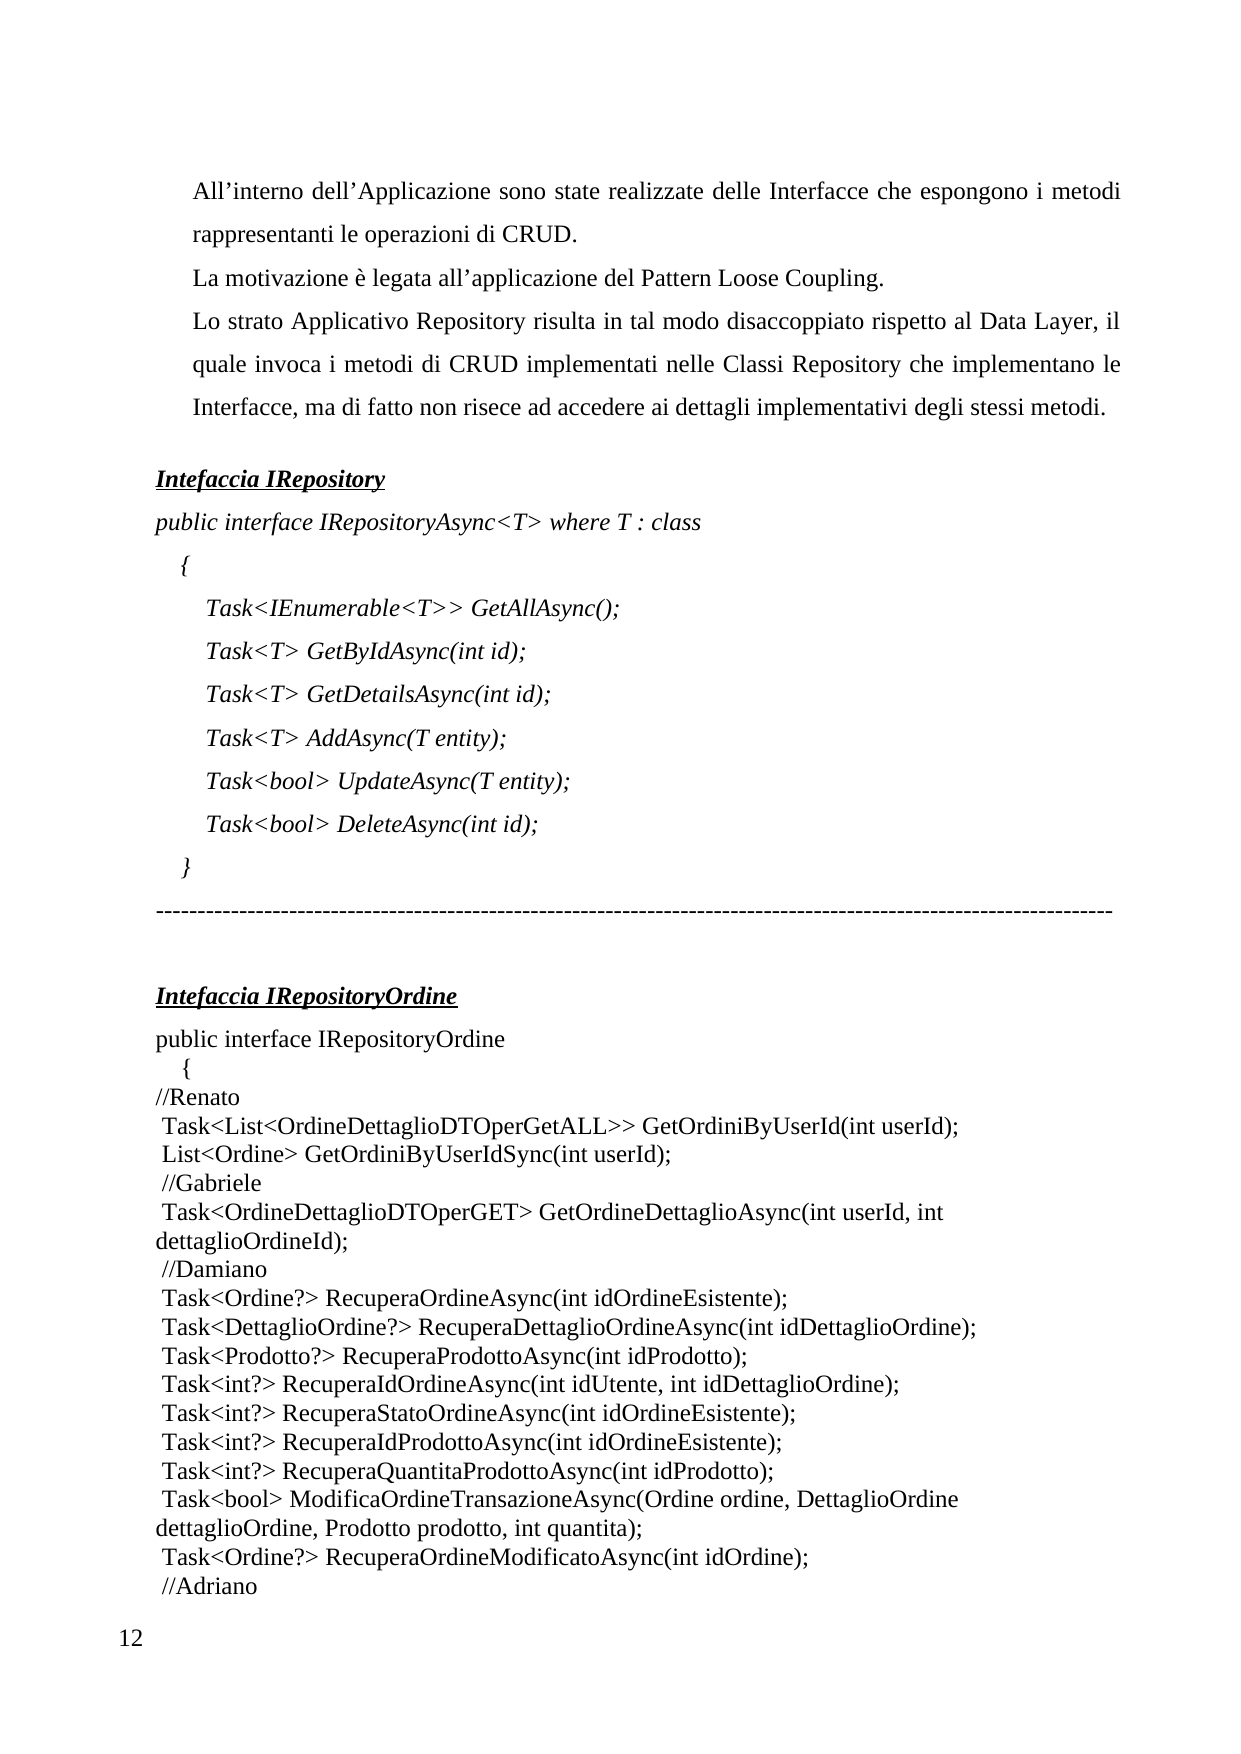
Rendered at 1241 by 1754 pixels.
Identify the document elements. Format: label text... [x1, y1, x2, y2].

text public interface IRepositoryAsync<T> where T : class [155, 507, 1122, 536]
text //Gabriele [155, 1168, 1122, 1197]
list All’interno dell’Applicazione sono state realizzate delle Interfacce che espongono i metodi rappresentanti le operazioni di CRUD. [192, 176, 1122, 248]
text Task<int?> RecuperaQuantitaProdottoAsync(int idProdotto); [155, 1456, 1122, 1484]
text Task<DettaglioOrdine?> RecuperaDettaglioOrdineAsync(int idDettaglioOrdine); [155, 1312, 1122, 1341]
text Task<int?> RecuperaIdProdottoAsync(int idOrdineEsistente); [155, 1427, 1122, 1456]
text Task<T> GetDetailsAsync(int id); [155, 679, 1122, 708]
text Task<Prodotto?> RecuperaProdottoAsync(int idProdotto); [155, 1341, 1122, 1369]
list La motivazione è legata all’applicazione del Pattern Loose Coupling. [192, 263, 1122, 291]
text Intefaccia IRepositoryOrdine [155, 981, 1122, 1010]
list Lo strato Applicativo Repository risulta in tal modo disaccoppiato rispetto al Data Layer, il quale invoca i metodi di CRUD implementati nelle Classi Repository che implementano le Interfacce, ma di fatto non risece ad accedere ai dettagli implementativi degli stessi metodi. [192, 306, 1122, 421]
text Task<IEnumerable<T>> GetAllAsync(); [155, 593, 1122, 622]
text Task<bool> UpdateAsync(T entity); [155, 766, 1122, 794]
text Task<int?> RecuperaIdOrdineAsync(int idUtente, int idDettaglioOrdine); [155, 1369, 1122, 1398]
text Task<bool> DeleteAsync(int id); [155, 809, 1122, 838]
text Task<int?> RecuperaStatoOrdineAsync(int idOrdineEsistente); [155, 1398, 1122, 1427]
text ------------------------------------------------------------------------------------------------------------------- [156, 895, 1122, 924]
text Intefaccia IRepository [155, 464, 1122, 493]
text Task<bool> ModificaOrdineTransazioneAsync(Ordine ordine, DettaglioOrdine dettaglioOrdine, Prodotto prodotto, int quantita); [155, 1484, 1122, 1542]
text Task<List<OrdineDettaglioDTOperGetALL>> GetOrdiniByUserId(int userId); [155, 1111, 1122, 1139]
text Task<T> GetByIdAsync(int id); [155, 636, 1122, 665]
text } [155, 852, 1122, 881]
text Task<T> AddAsync(T entity); [155, 723, 1122, 751]
text Task<Ordine?> RecuperaOrdineModificatoAsync(int idOrdine); [155, 1542, 1122, 1571]
text List<Ordine> GetOrdiniByUserIdSync(int userId); [155, 1139, 1122, 1168]
text //Adriano [155, 1571, 1122, 1599]
text { [155, 550, 1122, 579]
text //Damiano [155, 1254, 1122, 1283]
text Task<Ordine?> RecuperaOrdineAsync(int idOrdineEsistente); [155, 1283, 1122, 1312]
text //Renato [155, 1082, 1122, 1111]
text { [155, 1053, 1122, 1082]
text public interface IRepositoryOrdine [155, 1024, 1122, 1053]
text Task<OrdineDettaglioDTOperGET> GetOrdineDettaglioAsync(int userId, int dettaglioOrdineId); [155, 1197, 1122, 1254]
